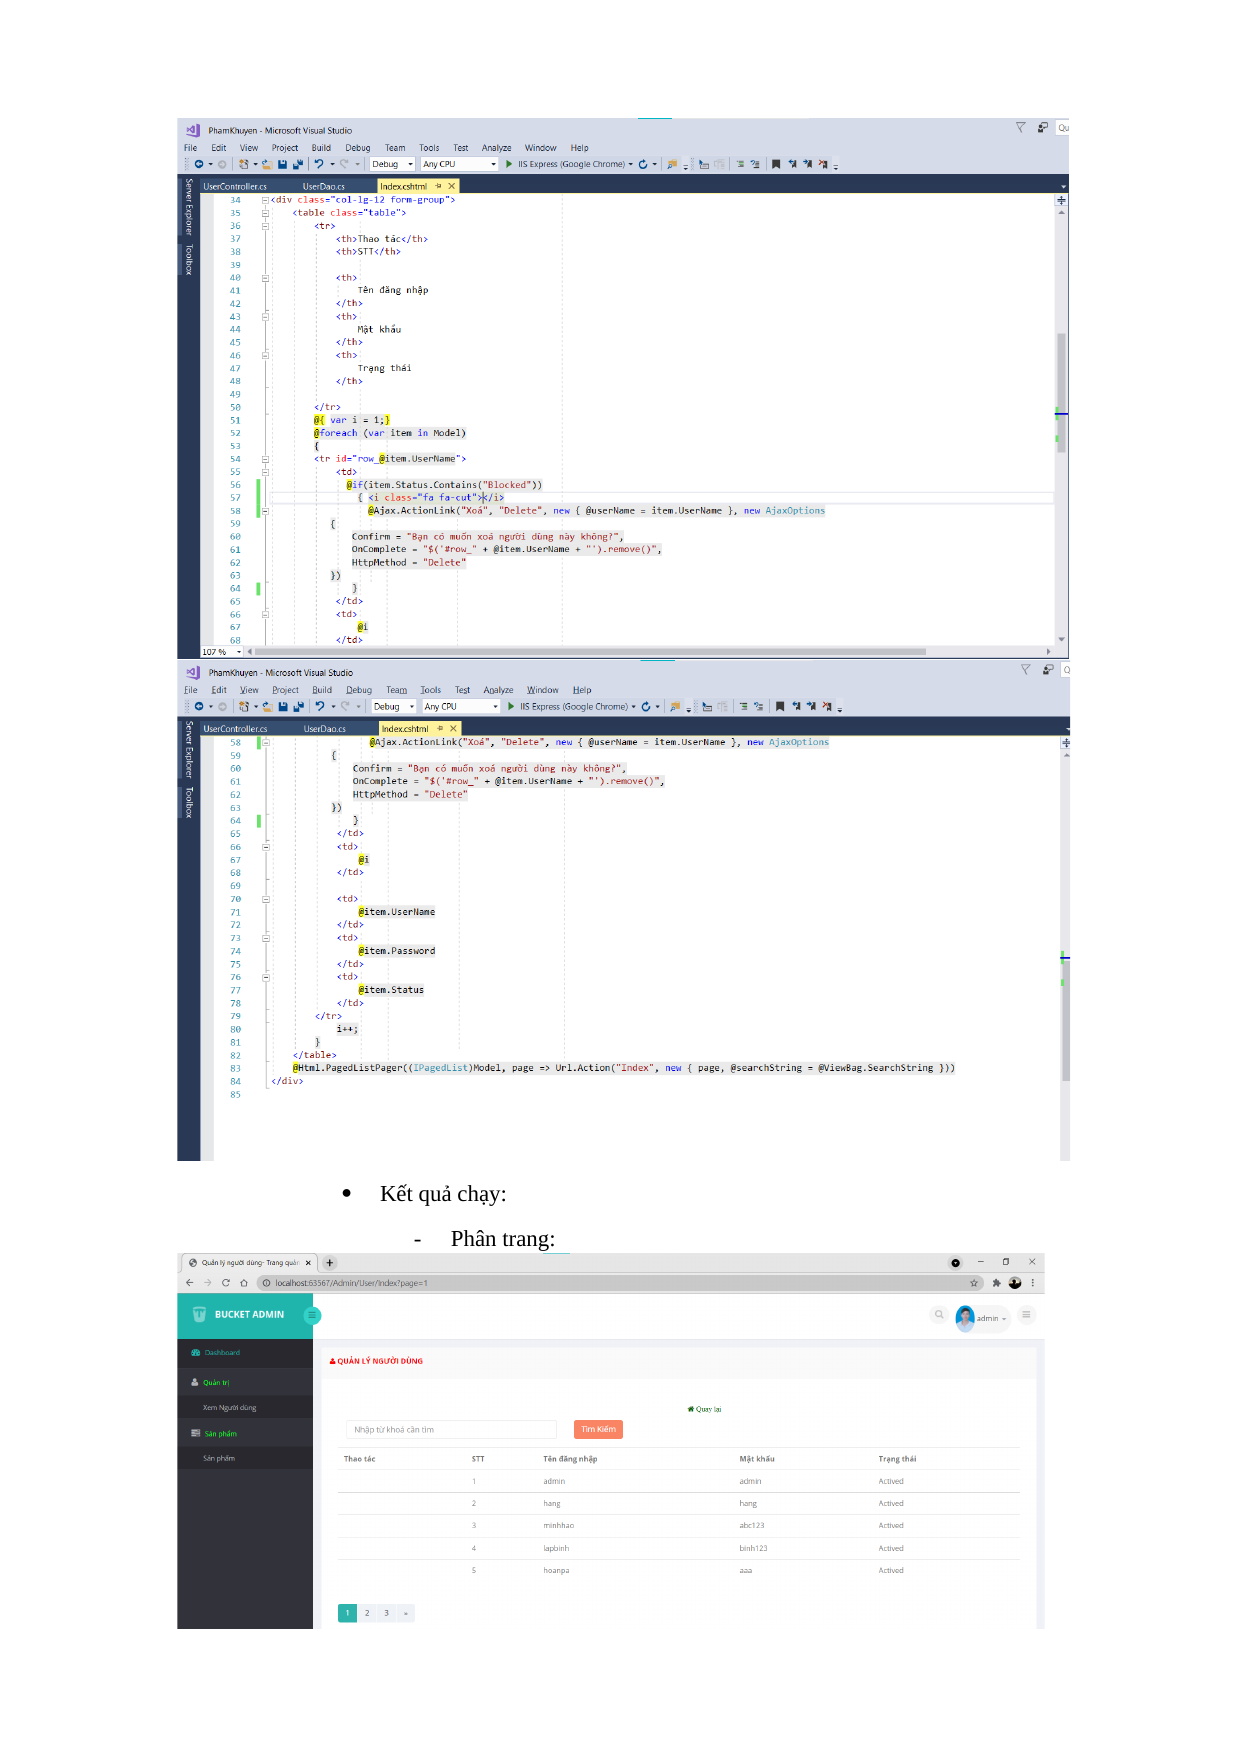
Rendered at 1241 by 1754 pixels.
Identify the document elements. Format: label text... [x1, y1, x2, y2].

picture [177, 1253, 1045, 1629]
text Kết quả chạy: [343, 1179, 1122, 1206]
text Phân trang: [413, 1225, 1122, 1251]
picture [177, 118, 1069, 659]
picture [177, 660, 1071, 1161]
